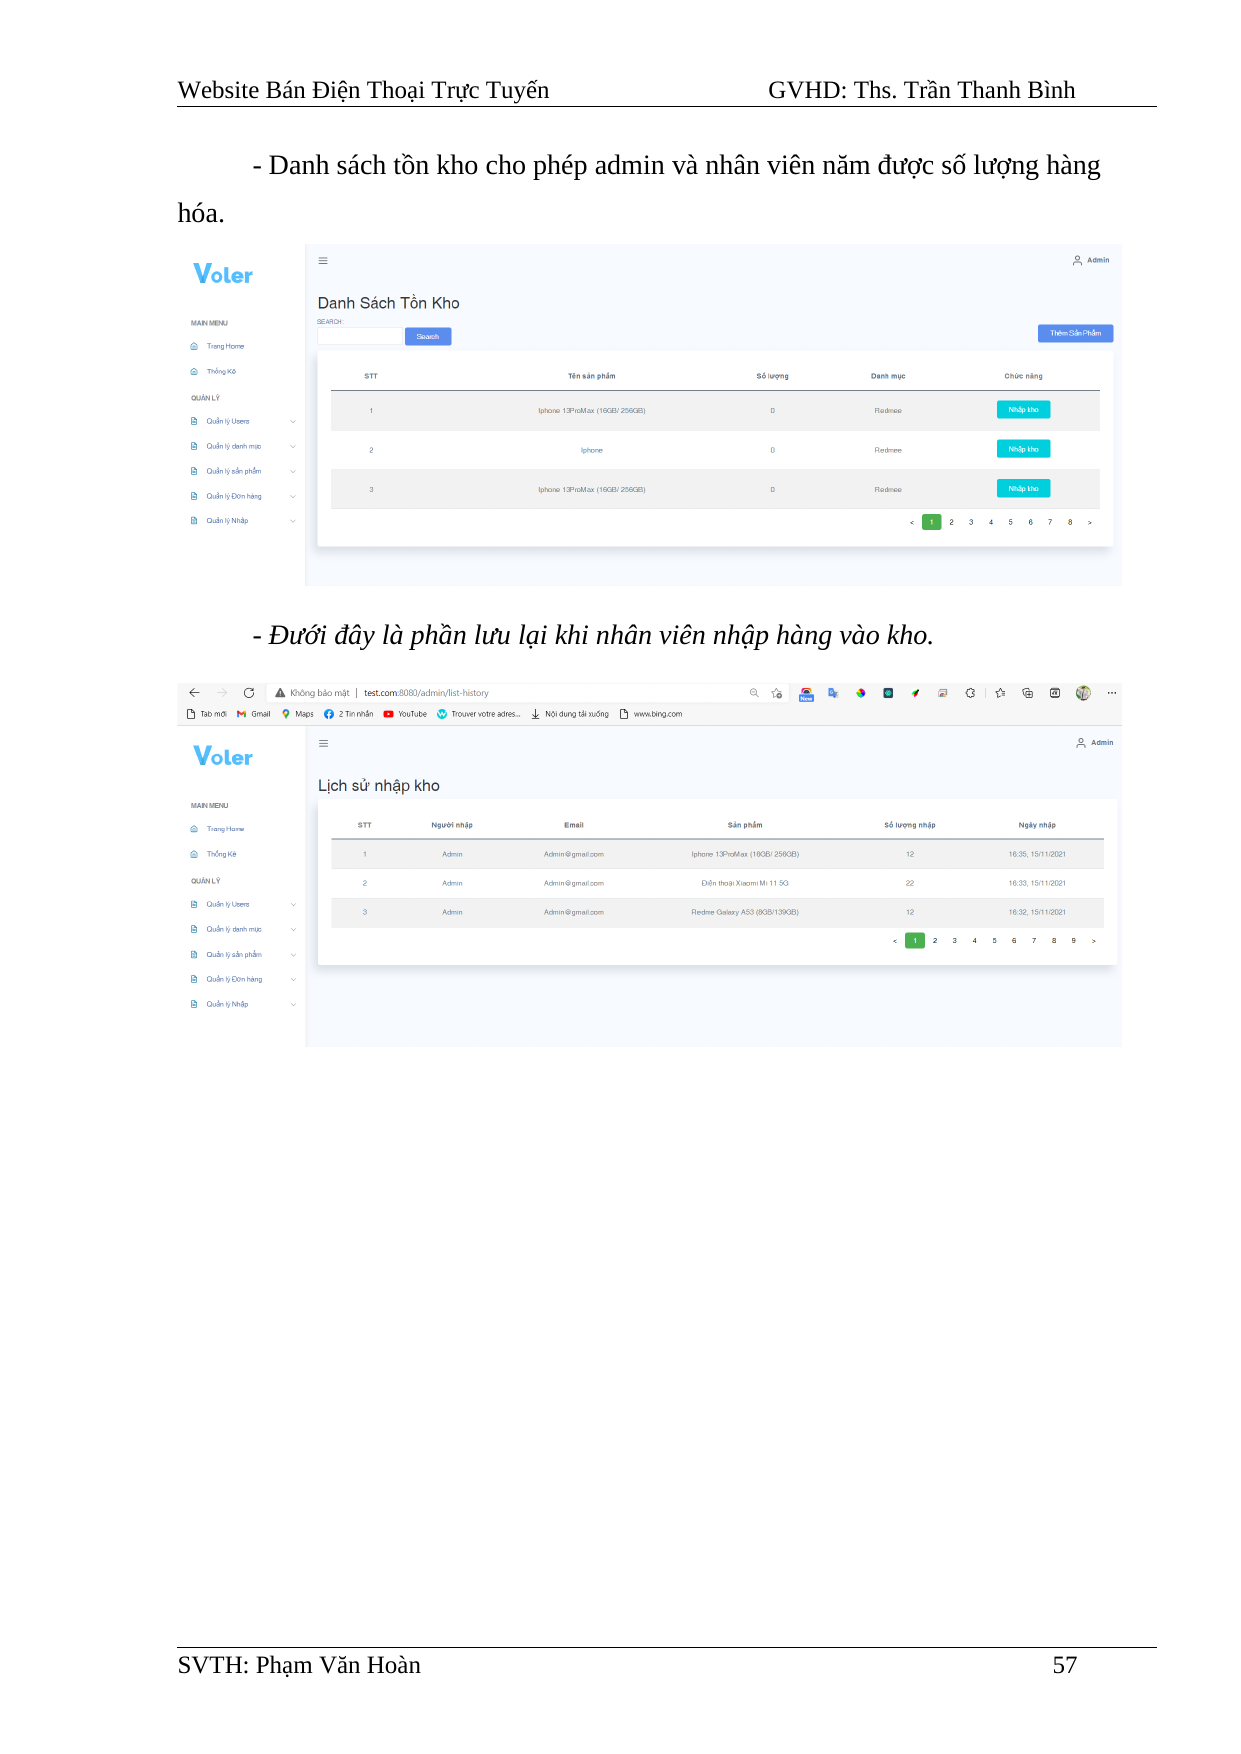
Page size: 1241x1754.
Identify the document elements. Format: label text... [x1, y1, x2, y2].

picture [177, 244, 1123, 586]
text - Đưới đây là phần lưu lại khi nhân viên nhập hàng vào kho. [177, 618, 1122, 651]
text - Danh sách tồn kho cho phép admin và nhân viên năm được số lượng hàng hóa. [177, 148, 1122, 229]
picture [177, 683, 1123, 1047]
